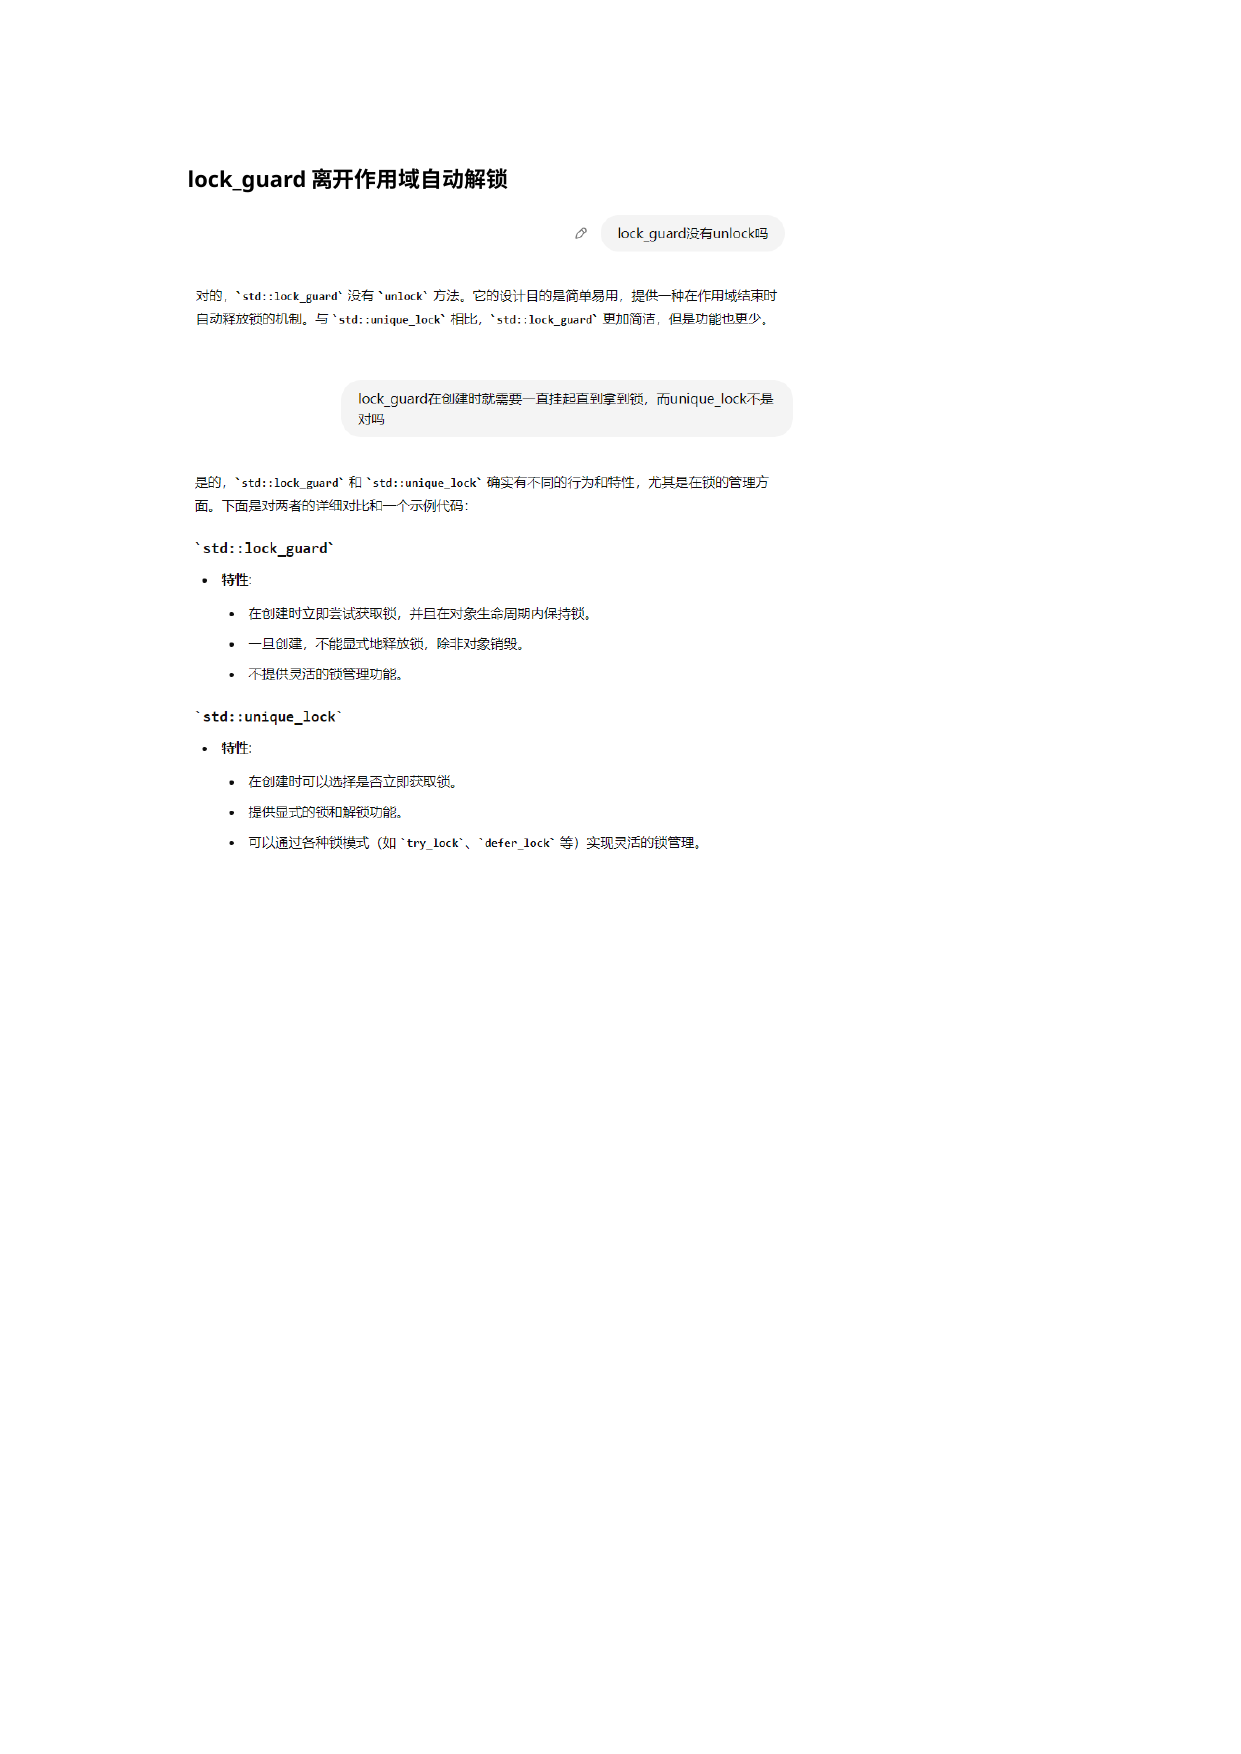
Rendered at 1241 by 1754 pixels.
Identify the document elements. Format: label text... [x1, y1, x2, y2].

text lock_guard离开作用域自动解锁 [187, 162, 1053, 194]
picture [187, 194, 792, 338]
picture [187, 357, 823, 865]
